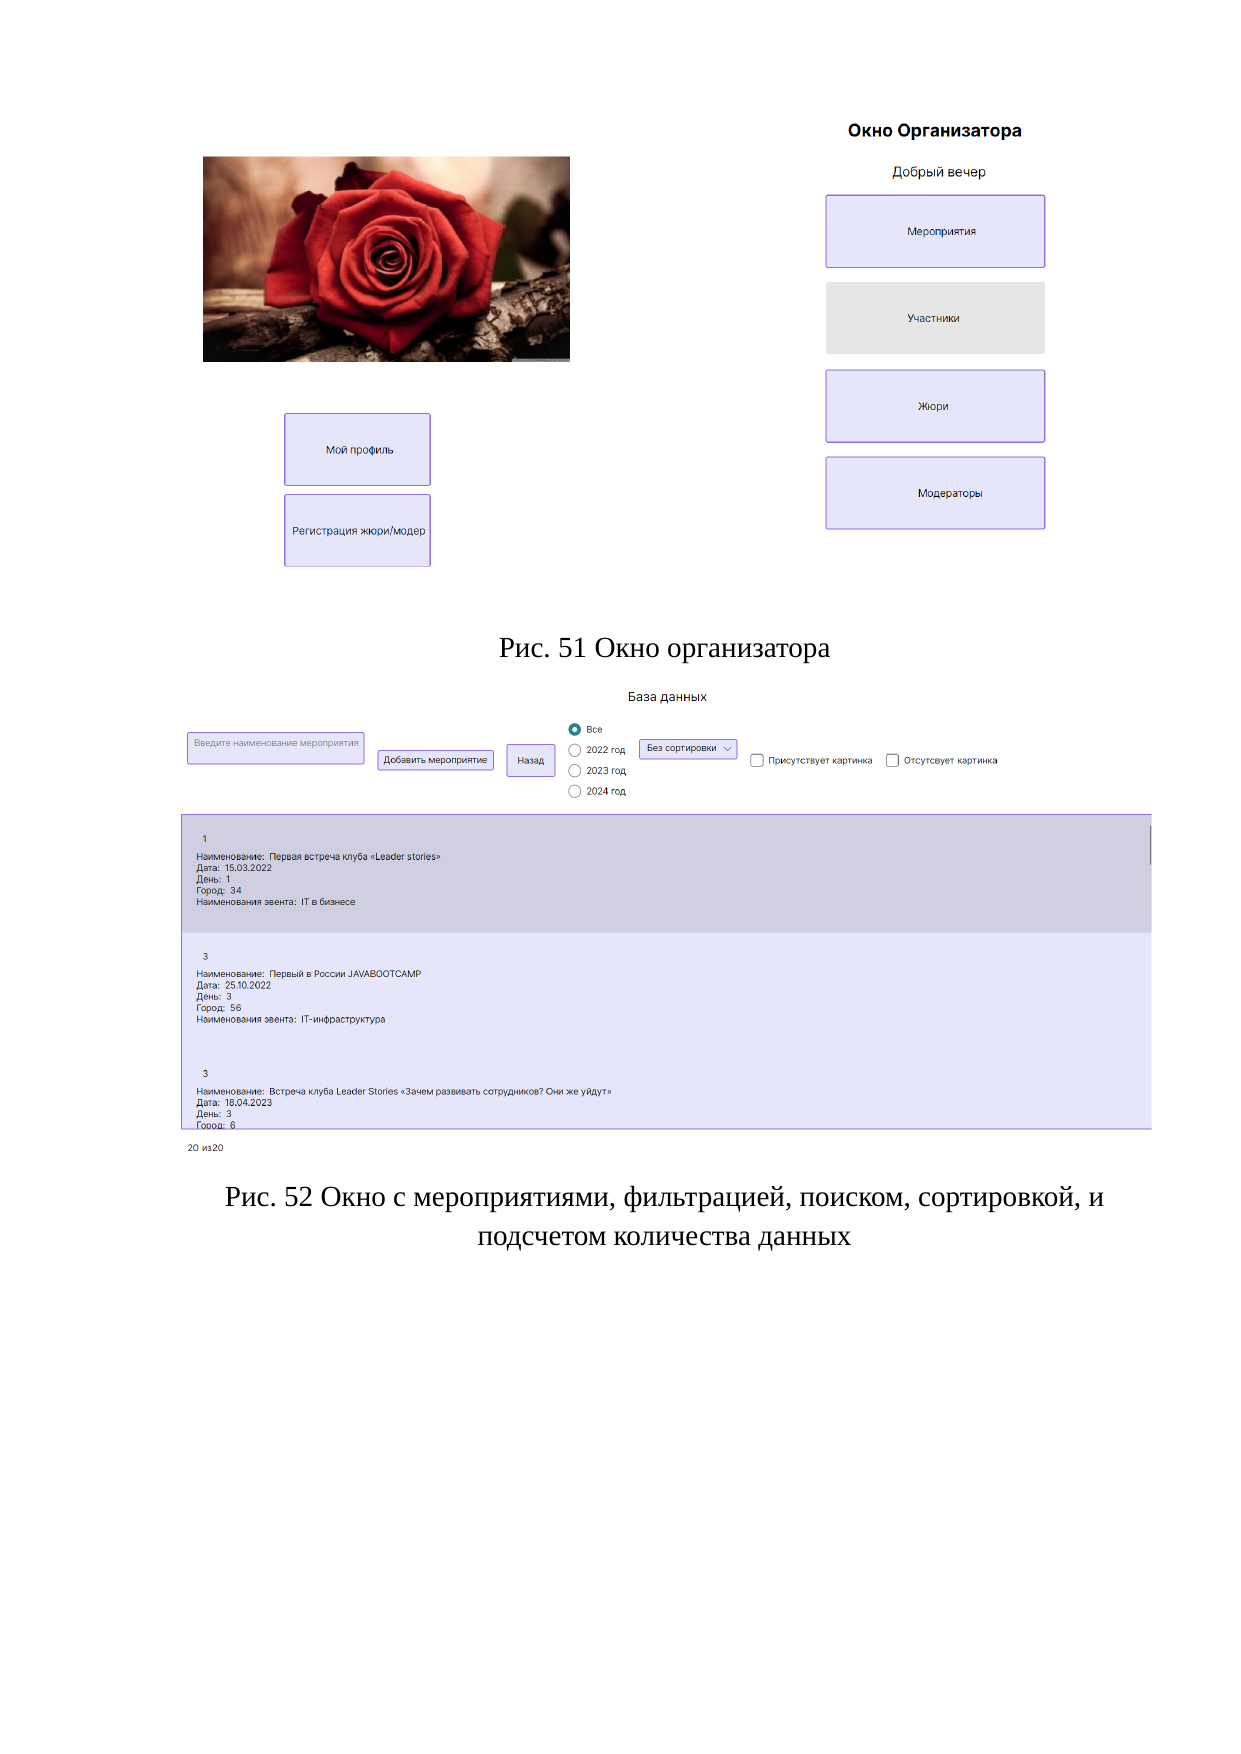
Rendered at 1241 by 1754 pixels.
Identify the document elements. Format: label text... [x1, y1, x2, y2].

text Рис. 51 Окно организатора [177, 630, 1152, 663]
picture [177, 118, 1152, 608]
text Рис. 52 Окно с мероприятиями, фильтрацией, поиском, сортировкой, и подсчетом количества данных [177, 1179, 1152, 1251]
picture [177, 685, 1152, 1158]
